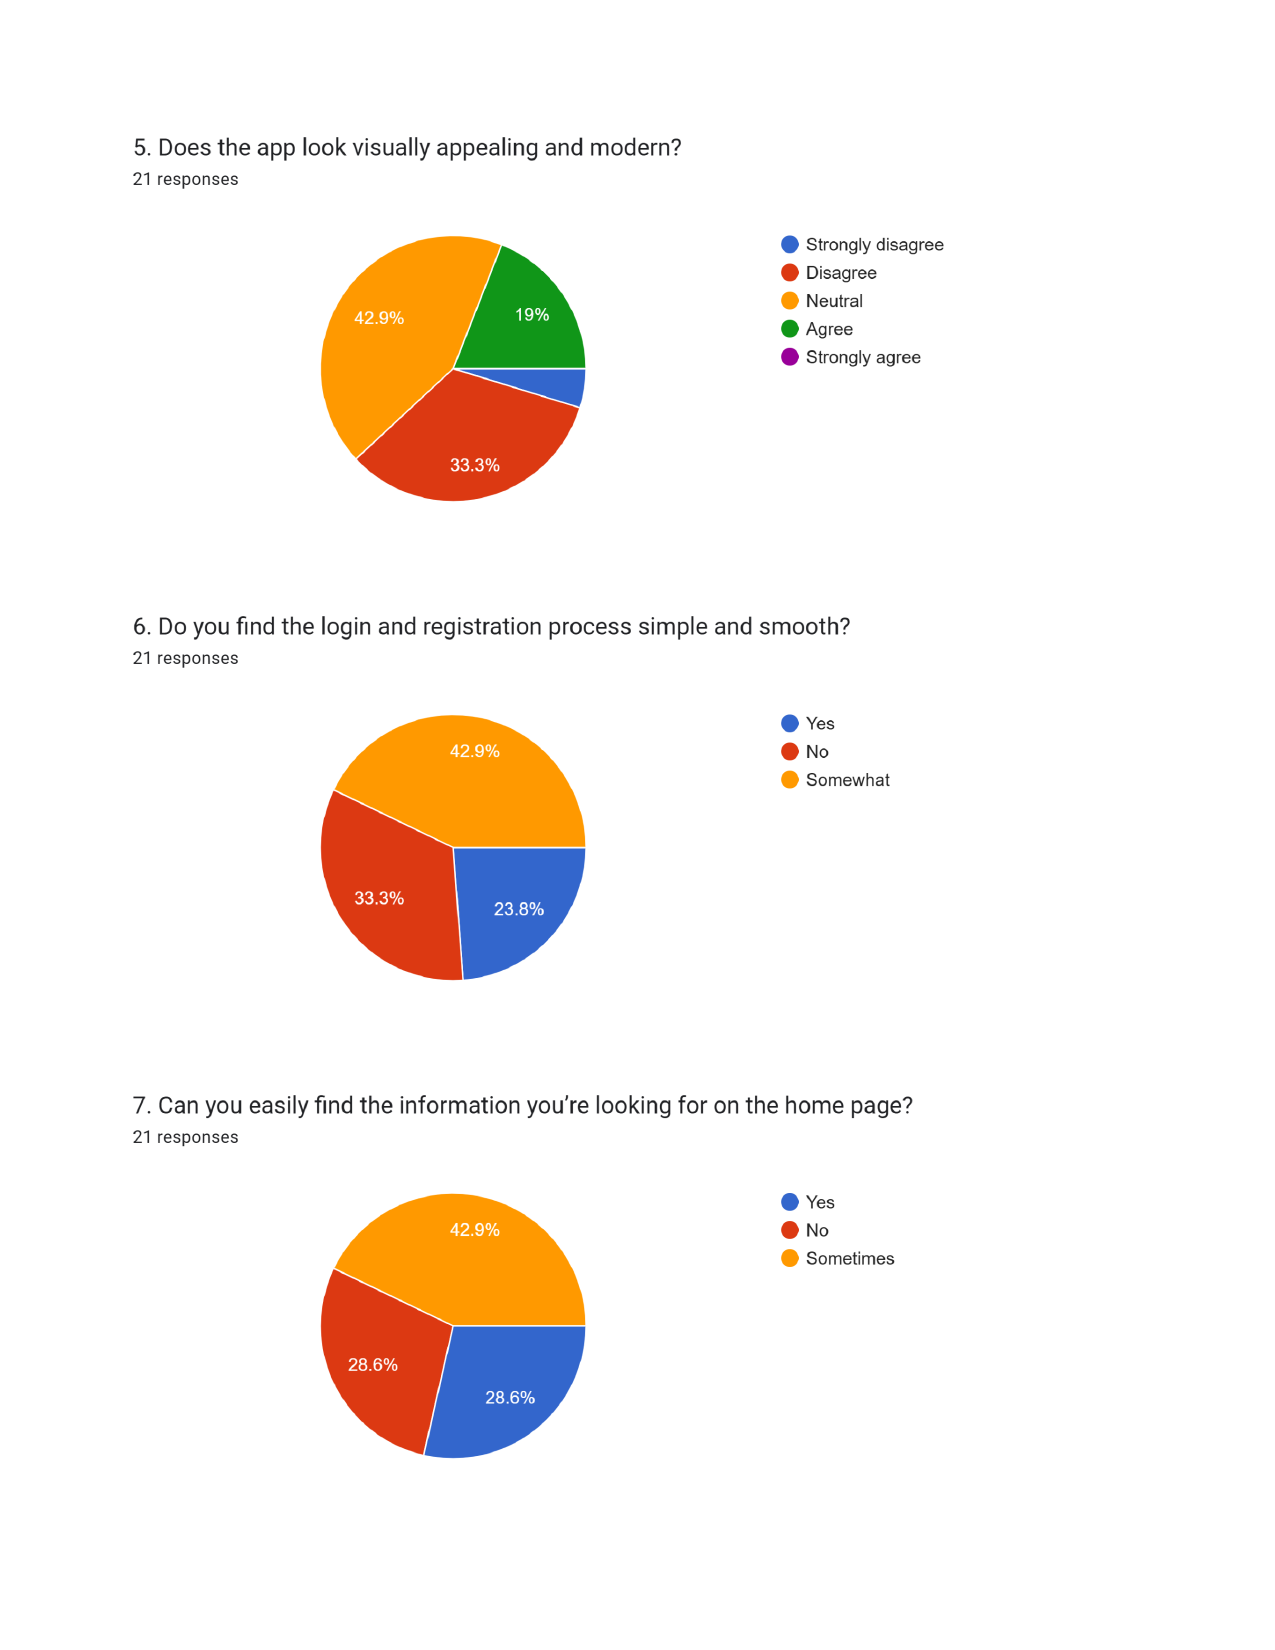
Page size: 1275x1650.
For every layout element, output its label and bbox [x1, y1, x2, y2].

picture [97, 1054, 1178, 1509]
picture [97, 576, 1178, 1030]
picture [97, 97, 1178, 552]
